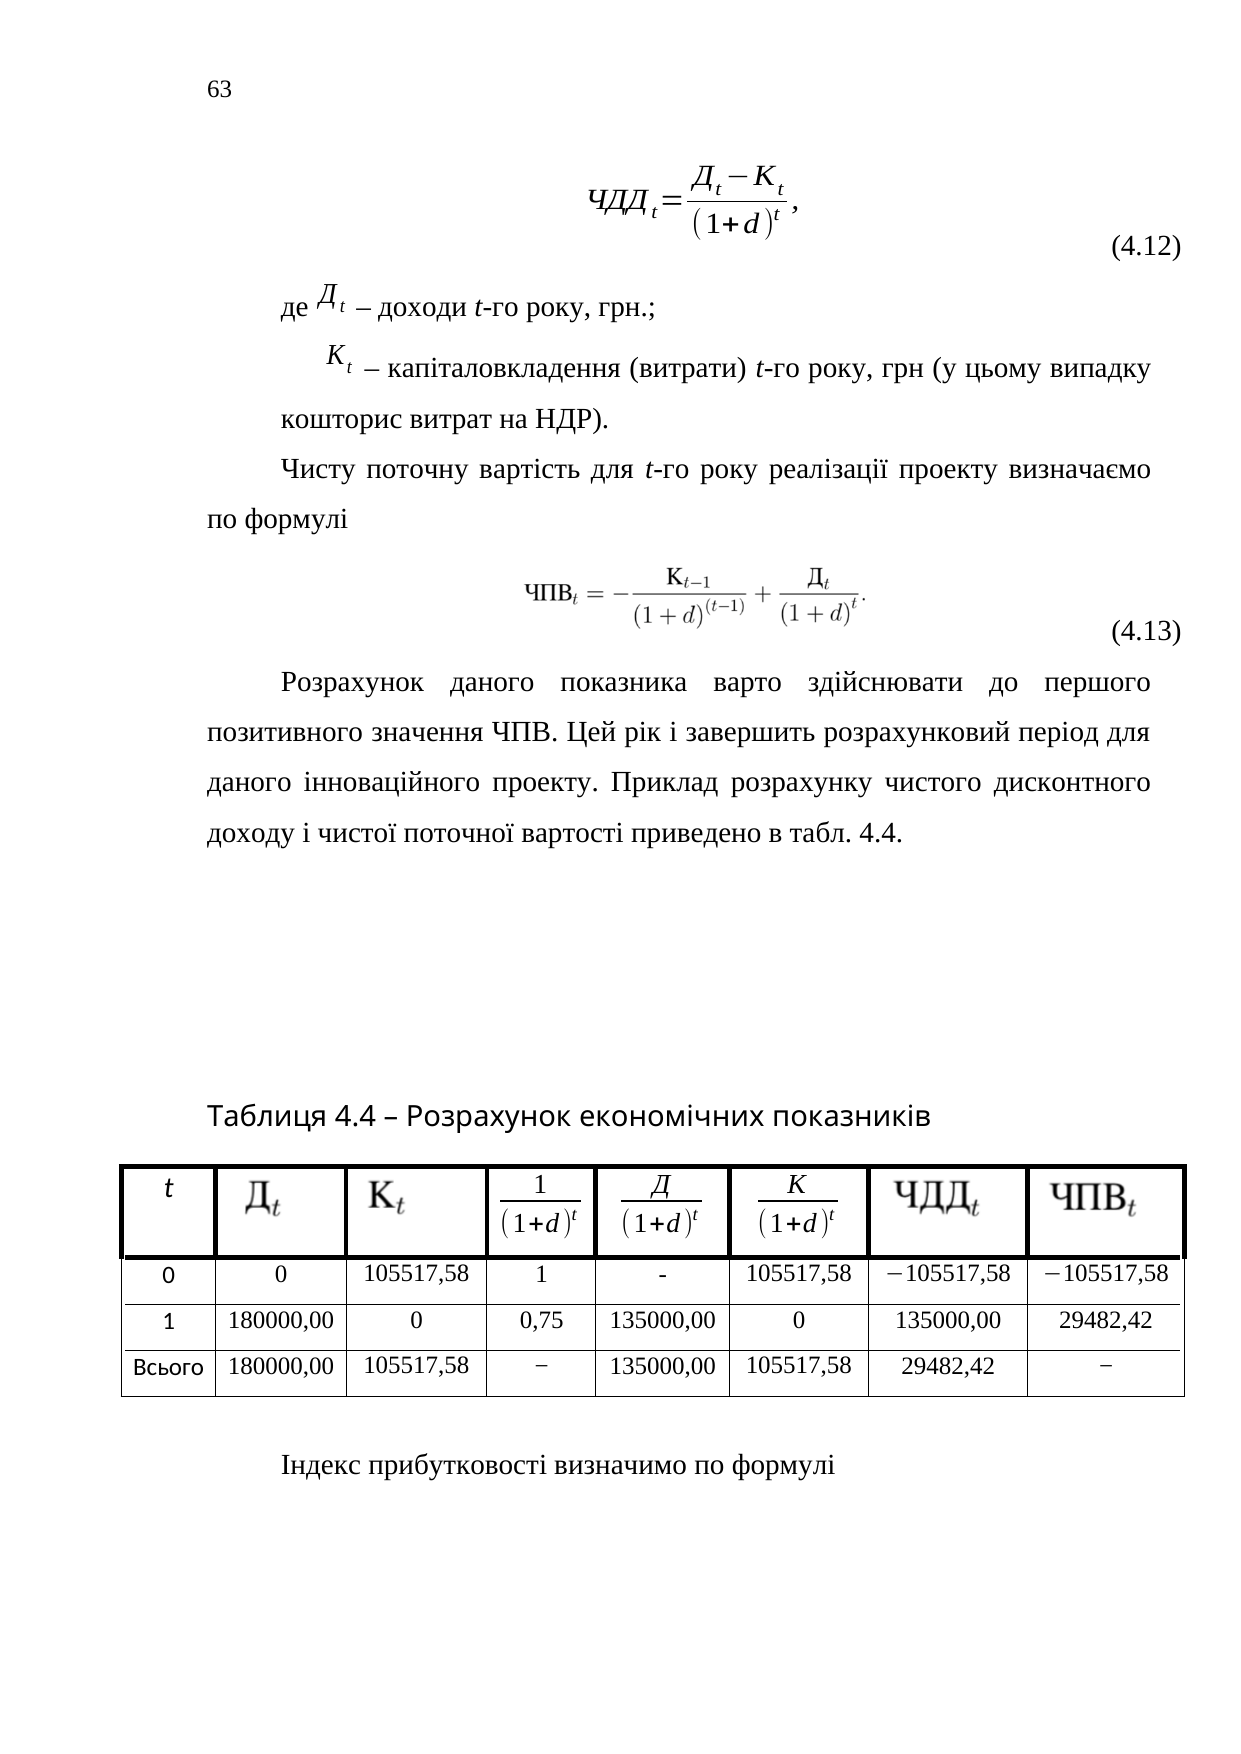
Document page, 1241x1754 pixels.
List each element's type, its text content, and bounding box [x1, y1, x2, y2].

text Чисту поточну вартість для t-го року реалізації проекту визначаємо по формулі [207, 451, 1152, 535]
table_cell 29482,42 [869, 1351, 1027, 1396]
text Таблиця 4.4 – Розрахунок економiчних показникiв [207, 1096, 1152, 1135]
table_cell 0 [122, 1255, 215, 1304]
table_cell 135000,00 [596, 1305, 729, 1350]
table_cell [1028, 1255, 1184, 1304]
table_cell [730, 1351, 868, 1396]
table_header [871, 1169, 1025, 1255]
text (4.12) [207, 160, 1152, 261]
table_header [1030, 1169, 1182, 1255]
table_cell 1 [122, 1304, 215, 1350]
table_cell [869, 1260, 1027, 1304]
table_cell 180000,00 [216, 1351, 346, 1396]
table_cell − [487, 1351, 595, 1396]
text де – доходи t-го року, грн.; [281, 278, 1152, 323]
table_header [348, 1169, 485, 1255]
picture [880, 1169, 1001, 1226]
table_cell 29482,42 [1028, 1304, 1184, 1350]
table_cell 135000,00 [596, 1351, 729, 1396]
table_cell Всього [122, 1350, 215, 1396]
table_cell [347, 1351, 486, 1396]
table_cell [730, 1260, 868, 1304]
picture [226, 1169, 294, 1226]
table_cell - [596, 1260, 729, 1304]
table_header [218, 1169, 344, 1255]
text Розрахунок даного показника варто здійснювати до першого позитивного значення ЧПВ. Цей рік і завершить розрахунковий період для даного інноваційного проекту. Приклад розрахунку чистого дисконтного доходу і чистої поточної вартості приведено в табл. 4.4. [207, 664, 1152, 848]
picture [357, 1169, 414, 1224]
table_cell 0 [347, 1305, 486, 1350]
table_cell 0,75 [487, 1305, 595, 1350]
text Індекс прибутковості визначимо по формулі [207, 1447, 1152, 1481]
table_header t [124, 1169, 213, 1255]
table_header [732, 1169, 866, 1255]
picture [1038, 1169, 1160, 1222]
table_header [598, 1169, 727, 1255]
table_cell 1 [487, 1260, 595, 1304]
text – капіталовкладення (витрати) t-го року, грн (у цьому випадку кошторис витрат на НДР). [281, 339, 1152, 434]
table_cell − [1028, 1350, 1184, 1396]
table_cell 0 [730, 1305, 868, 1350]
table_cell 180000,00 [216, 1305, 346, 1350]
table_header [489, 1169, 593, 1255]
picture [501, 551, 887, 641]
table_cell [347, 1260, 486, 1304]
table_cell 0 [216, 1260, 346, 1304]
table_cell 135000,00 [869, 1305, 1027, 1350]
